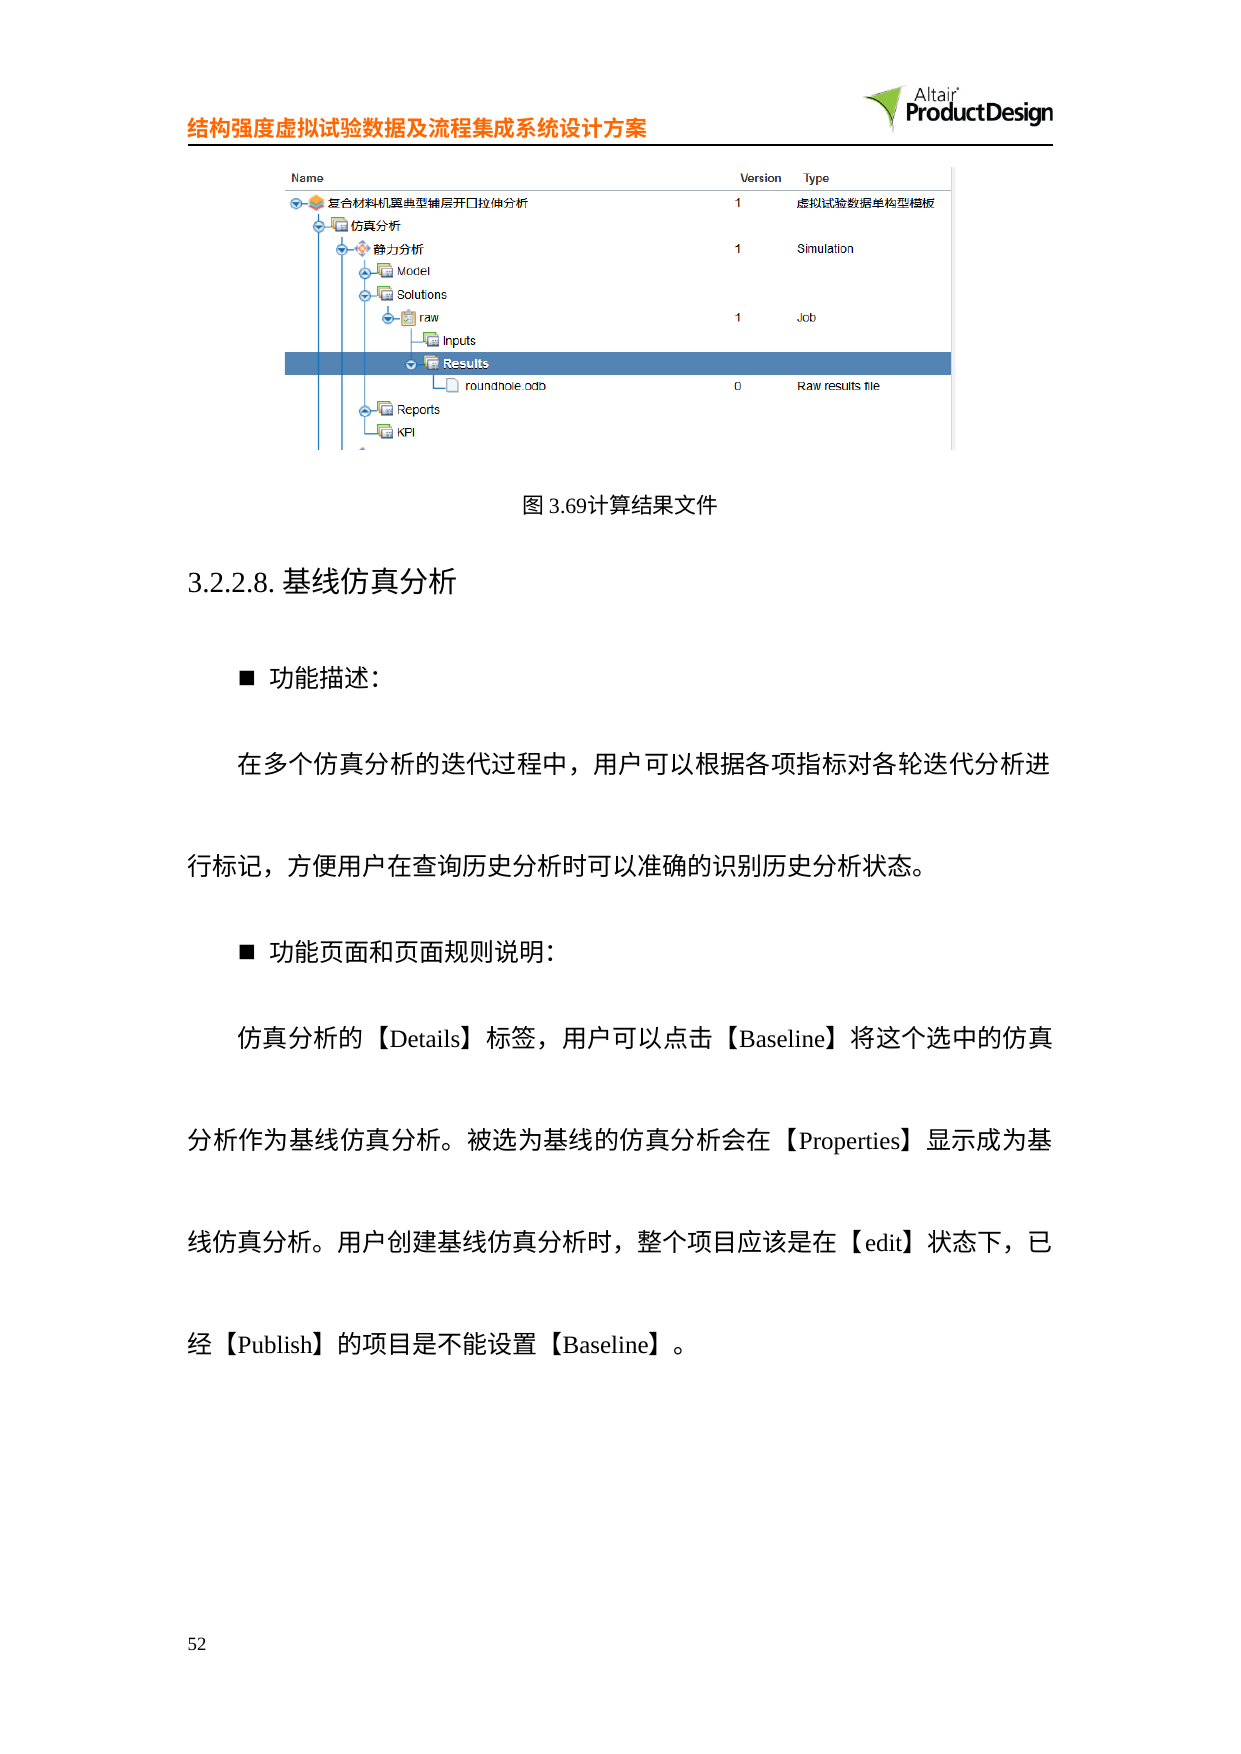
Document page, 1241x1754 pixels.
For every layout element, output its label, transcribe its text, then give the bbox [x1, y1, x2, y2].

picture [862, 76, 1053, 137]
subtitle 基线仿真分析 [187, 545, 1053, 613]
text 在多个仿真分析的迭代过程中，用户可以根据各项指标对各轮迭代分析进行标记，方便用户在查询历史分析时可以准确的识别历史分析状态。 [187, 729, 1053, 899]
text 功能页面和页面规则说明： [187, 917, 1053, 985]
text 功能描述： [187, 643, 1053, 711]
text 仿真分析的【Details】标签，用户可以点击【Baseline】将这个选中的仿真分析作为基线仿真分析。被选为基线的仿真分析会在【Properties】显示成为基线仿真分析。用户创建基线仿真分析时，整个项目应该是在【edit】状态下，已经【Publish】的项目是不能设置【Baseline】。 [187, 1003, 1053, 1376]
picture [284, 167, 956, 450]
